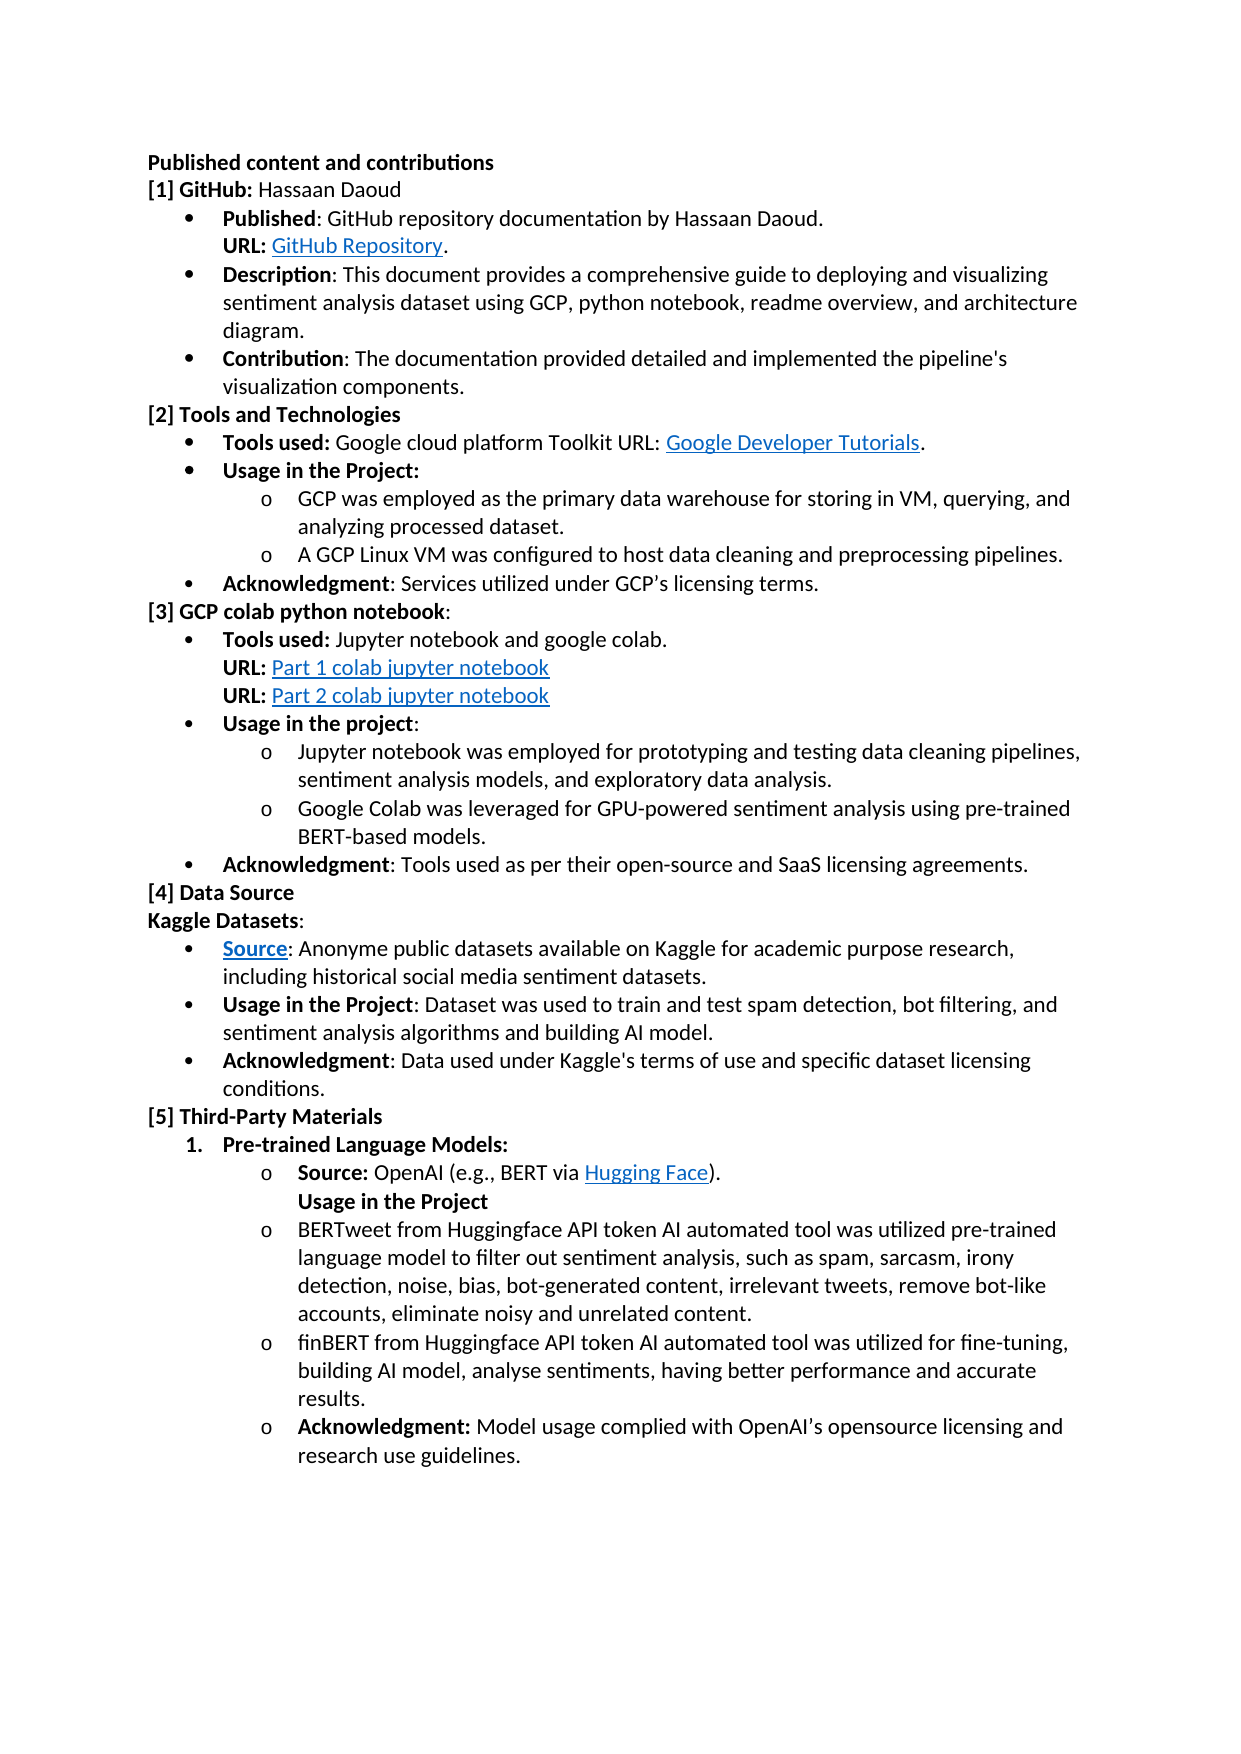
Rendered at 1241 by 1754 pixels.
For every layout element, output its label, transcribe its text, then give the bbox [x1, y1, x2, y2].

list Acknowledgment: Model usage complied with OpenAI’s opensource licensing and research use guidelines. [260, 1412, 1093, 1469]
list Acknowledgment: Data used under Kaggle's terms of use and specific dataset licensing conditions. [185, 1046, 1093, 1102]
text [2] Tools and Technologies [148, 400, 1093, 428]
text [4] Data Source [148, 878, 1093, 906]
list Source: Anonyme public datasets available on Kaggle for academic purpose research, including historical social media sentiment datasets. [185, 934, 1093, 990]
list Acknowledgment: Tools used as per their open-source and SaaS licensing agreements. [185, 850, 1093, 878]
list Usage in the project: [185, 709, 1093, 737]
text [3] GCP colab python notebook: [148, 597, 1093, 625]
list Tools used: Jupyter notebook and google colab. [185, 625, 1093, 653]
list BERTweet from Huggingface API token AI automated tool was utilized pre-trained language model to filter out sentiment analysis, such as spam, sarcasm, irony detection, noise, bias, bot-generated content, irrelevant tweets, remove bot-like accounts, eliminate noisy and unrelated content. [260, 1215, 1093, 1328]
list Usage in the Project: [185, 456, 1093, 484]
list Published: GitHub repository documentation by Hassaan Daoud. URL: GitHub Repository. [185, 204, 1093, 260]
list Acknowledgment: Services utilized under GCP’s licensing terms. [185, 569, 1093, 597]
list A GCP Linux VM was configured to host data cleaning and preprocessing pipelines. [260, 540, 1093, 569]
list Tools used: Google cloud platform Toolkit URL: Google Developer Tutorials. [185, 428, 1093, 456]
text Usage in the Project [298, 1187, 1093, 1215]
list Jupyter notebook was employed for prototyping and testing data cleaning pipelines, sentiment analysis models, and exploratory data analysis. [260, 737, 1093, 794]
list Google Colab was leveraged for GPU-powered sentiment analysis using pre-trained BERT-based models. [260, 794, 1093, 850]
text [5] Third-Party Materials [148, 1102, 1093, 1130]
list Source: OpenAI (e.g., BERT via Hugging Face). [260, 1158, 1093, 1187]
list Description: This document provides a comprehensive guide to deploying and visualizing sentiment analysis dataset using GCP, python notebook, readme overview, and architecture diagram. [185, 260, 1093, 344]
list Contribution: The documentation provided detailed and implemented the pipeline's visualization components. [185, 344, 1093, 400]
text URL: Part 2 colab jupyter notebook [223, 681, 1093, 709]
text [1] GitHub: Hassaan Daoud [148, 176, 1093, 204]
list Pre-trained Language Models: [185, 1130, 1093, 1158]
list GCP was employed as the primary data warehouse for storing in VM, querying, and analyzing processed dataset. [260, 484, 1093, 540]
list Usage in the Project: Dataset was used to train and test spam detection, bot filtering, and sentiment analysis algorithms and building AI model. [185, 990, 1093, 1046]
list finBERT from Huggingface API token AI automated tool was utilized for fine-tuning, building AI model, analyse sentiments, having better performance and accurate results. [260, 1328, 1093, 1412]
text URL: Part 1 colab jupyter notebook [223, 653, 1093, 681]
text Kaggle Datasets: [148, 906, 1093, 934]
